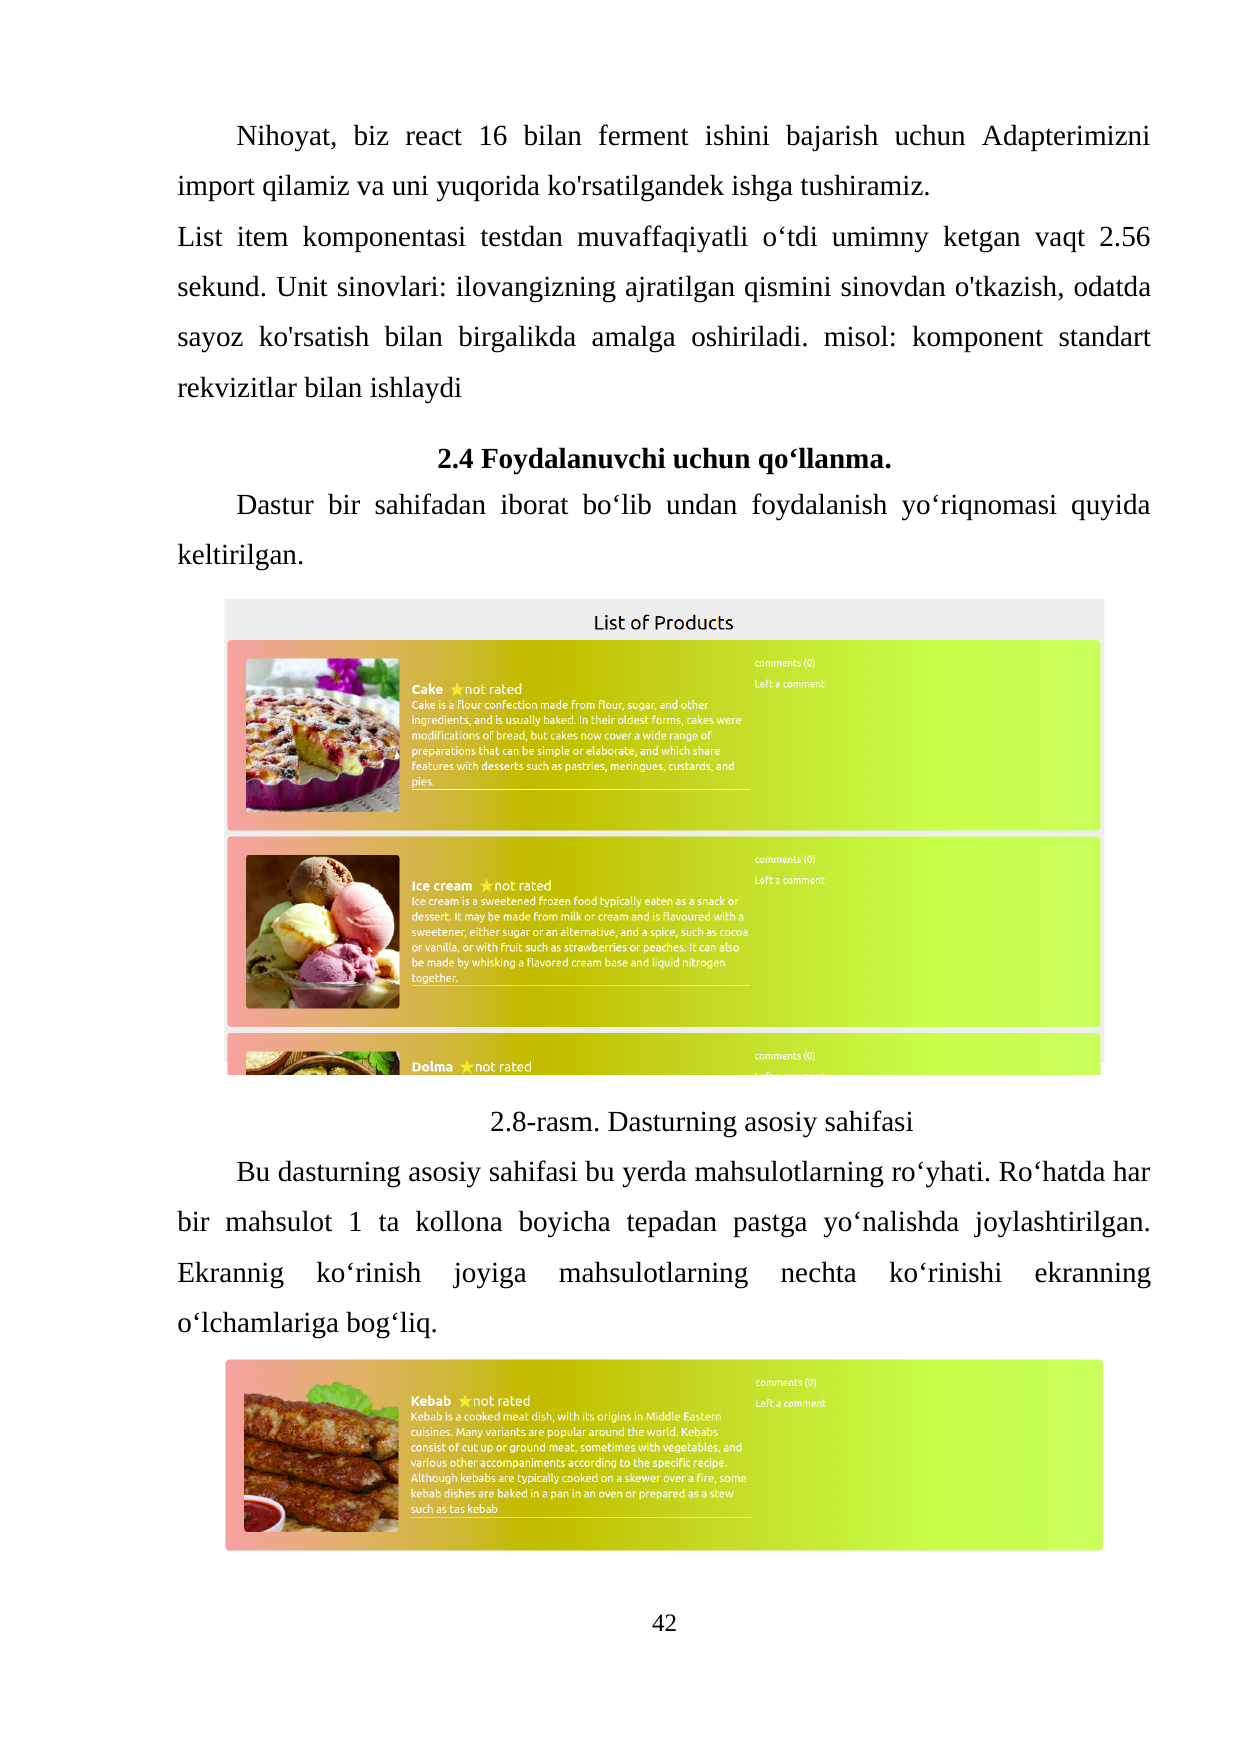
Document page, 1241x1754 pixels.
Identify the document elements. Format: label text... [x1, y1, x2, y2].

text Nihoyat, biz react 16 bilan ferment ishini bajarish uchun Adapterimizni import qilamiz va uni yuqorida ko'rsatilgandek ishga tushiramiz. [177, 118, 1152, 202]
picture [224, 587, 1105, 1075]
text 2.8-rasm. Dasturning asosiy sahifasi [177, 1104, 1152, 1137]
subtitle 2.4 Foydalanuvchi uchun qo‘llanma. [177, 441, 1152, 474]
text List item komponentasi testdan muvaffaqiyatli o‘tdi umimny ketgan vaqt 2.56 sekund. Unit sinovlari: ilovangizning ajratilgan qismini sinovdan o'tkazish, odatda sayoz ko'rsatish bilan birgalikda amalga oshiriladi. misol: komponent standart rekvizitlar bilan ishlaydi [177, 219, 1152, 403]
picture [222, 1355, 1106, 1554]
text Bu dasturning asosiy sahifasi bu yerda mahsulotlarning ro‘yhati. Ro‘hatda har bir mahsulot 1 ta kollona boyicha tepadan pastga yo‘nalishda joylashtirilgan. Ekrannig ko‘rinish joyiga mahsulotlarning nechta ko‘rinishi ekranning o‘lchamlariga bog‘liq. [177, 1154, 1152, 1339]
text Dastur bir sahifadan iborat bo‘lib undan foydalanish yo‘riqnomasi quyida keltirilgan. [177, 487, 1152, 571]
